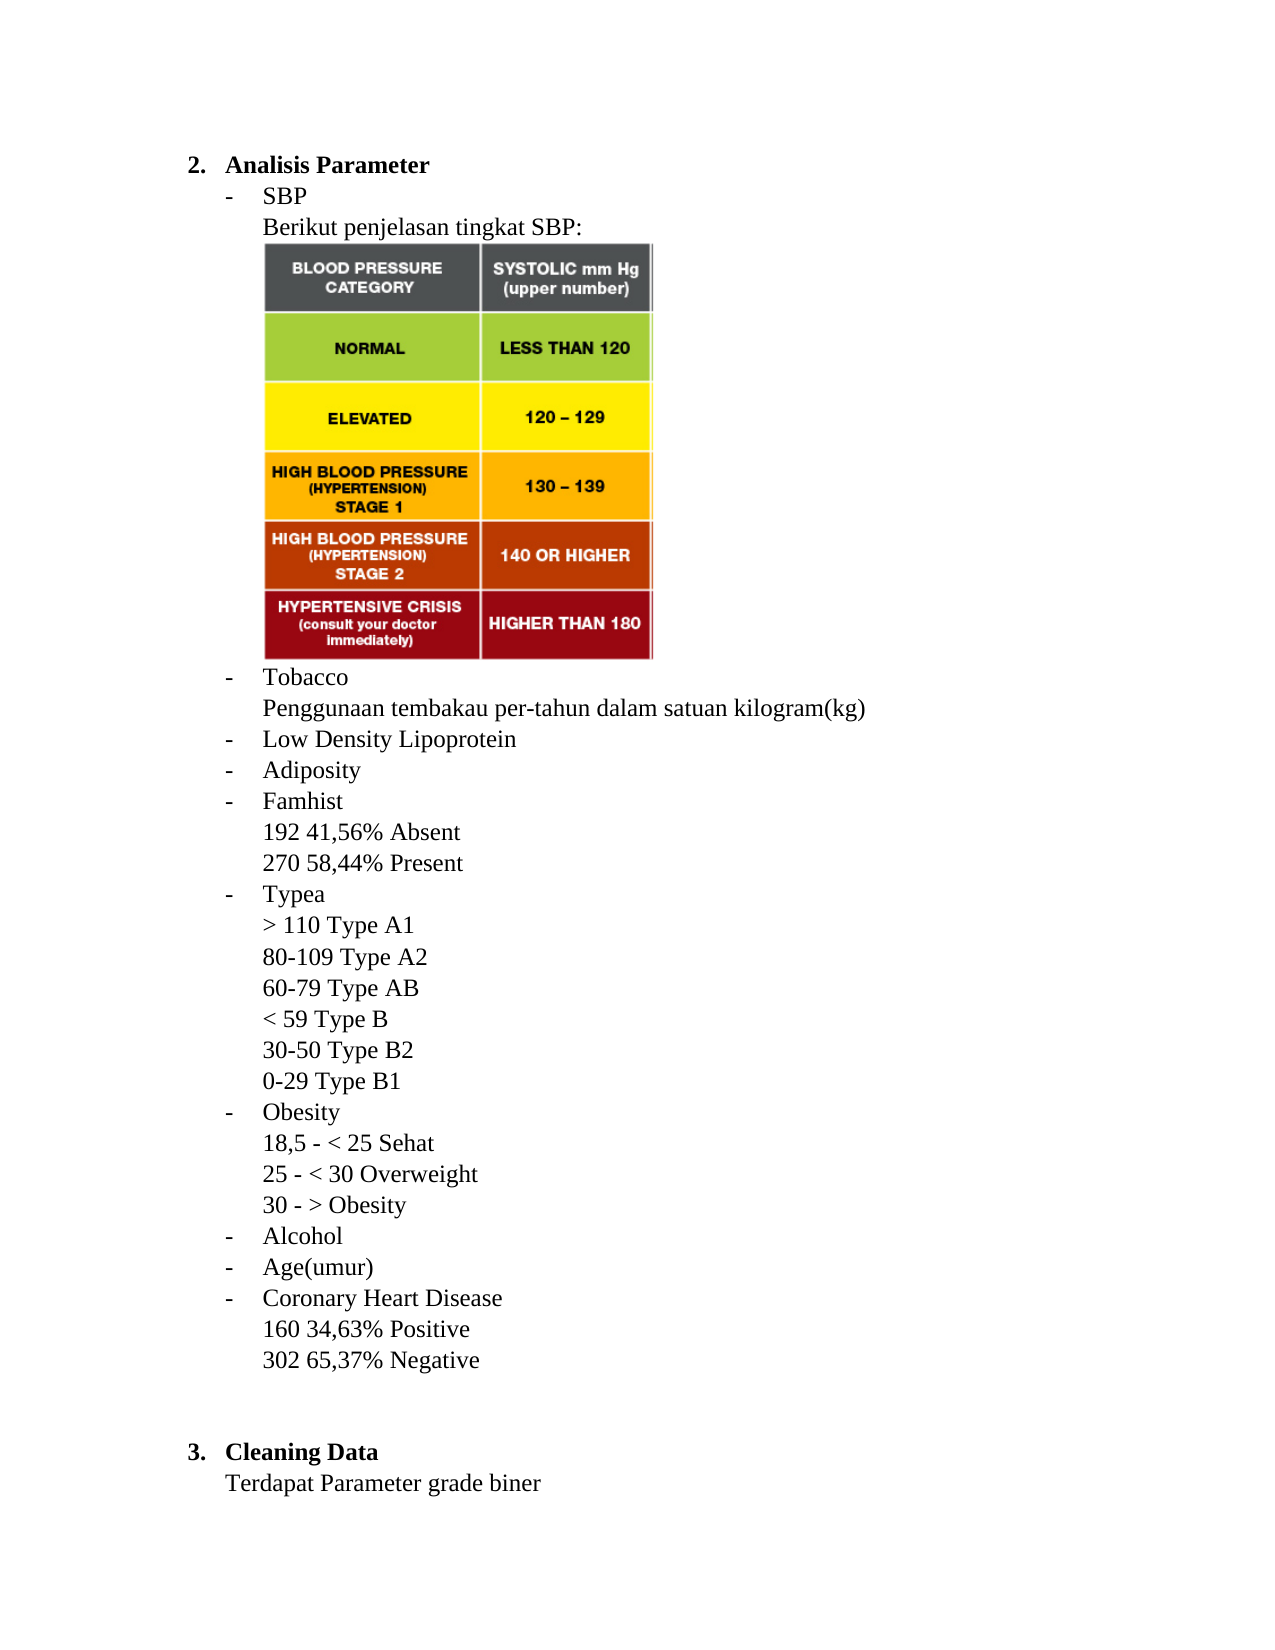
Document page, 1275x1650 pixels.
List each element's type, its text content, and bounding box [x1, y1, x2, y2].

list Tobacco Penggunaan tembakau per-tahun dalam satuan kilogram(kg) [225, 662, 1125, 722]
picture [262, 243, 654, 661]
list Alcohol [225, 1221, 1125, 1250]
list Obesity 18,5 - < 25 Sehat 25 - < 30 Overweight 30 - > Obesity [225, 1097, 1125, 1219]
list Typea > 110 Type A1 80-109 Type A2 60-79 Type AB < 59 Type B 30-50 Type B2 0-29 Type B1 [225, 879, 1125, 1094]
list Low Density Lipoprotein [225, 724, 1125, 753]
list Age(umur) [225, 1252, 1125, 1281]
list Coronary Heart Disease 160 34,63% Positive 302 65,37% Negative [225, 1283, 1125, 1404]
list Analisis Parameter [187, 150, 1125, 179]
list Cleaning Data [187, 1437, 1125, 1466]
list Famhist 192 41,56% Absent 270 58,44% Present [225, 786, 1125, 877]
list Adiposity [225, 755, 1125, 784]
text Terdapat Parameter grade biner [225, 1468, 1125, 1497]
